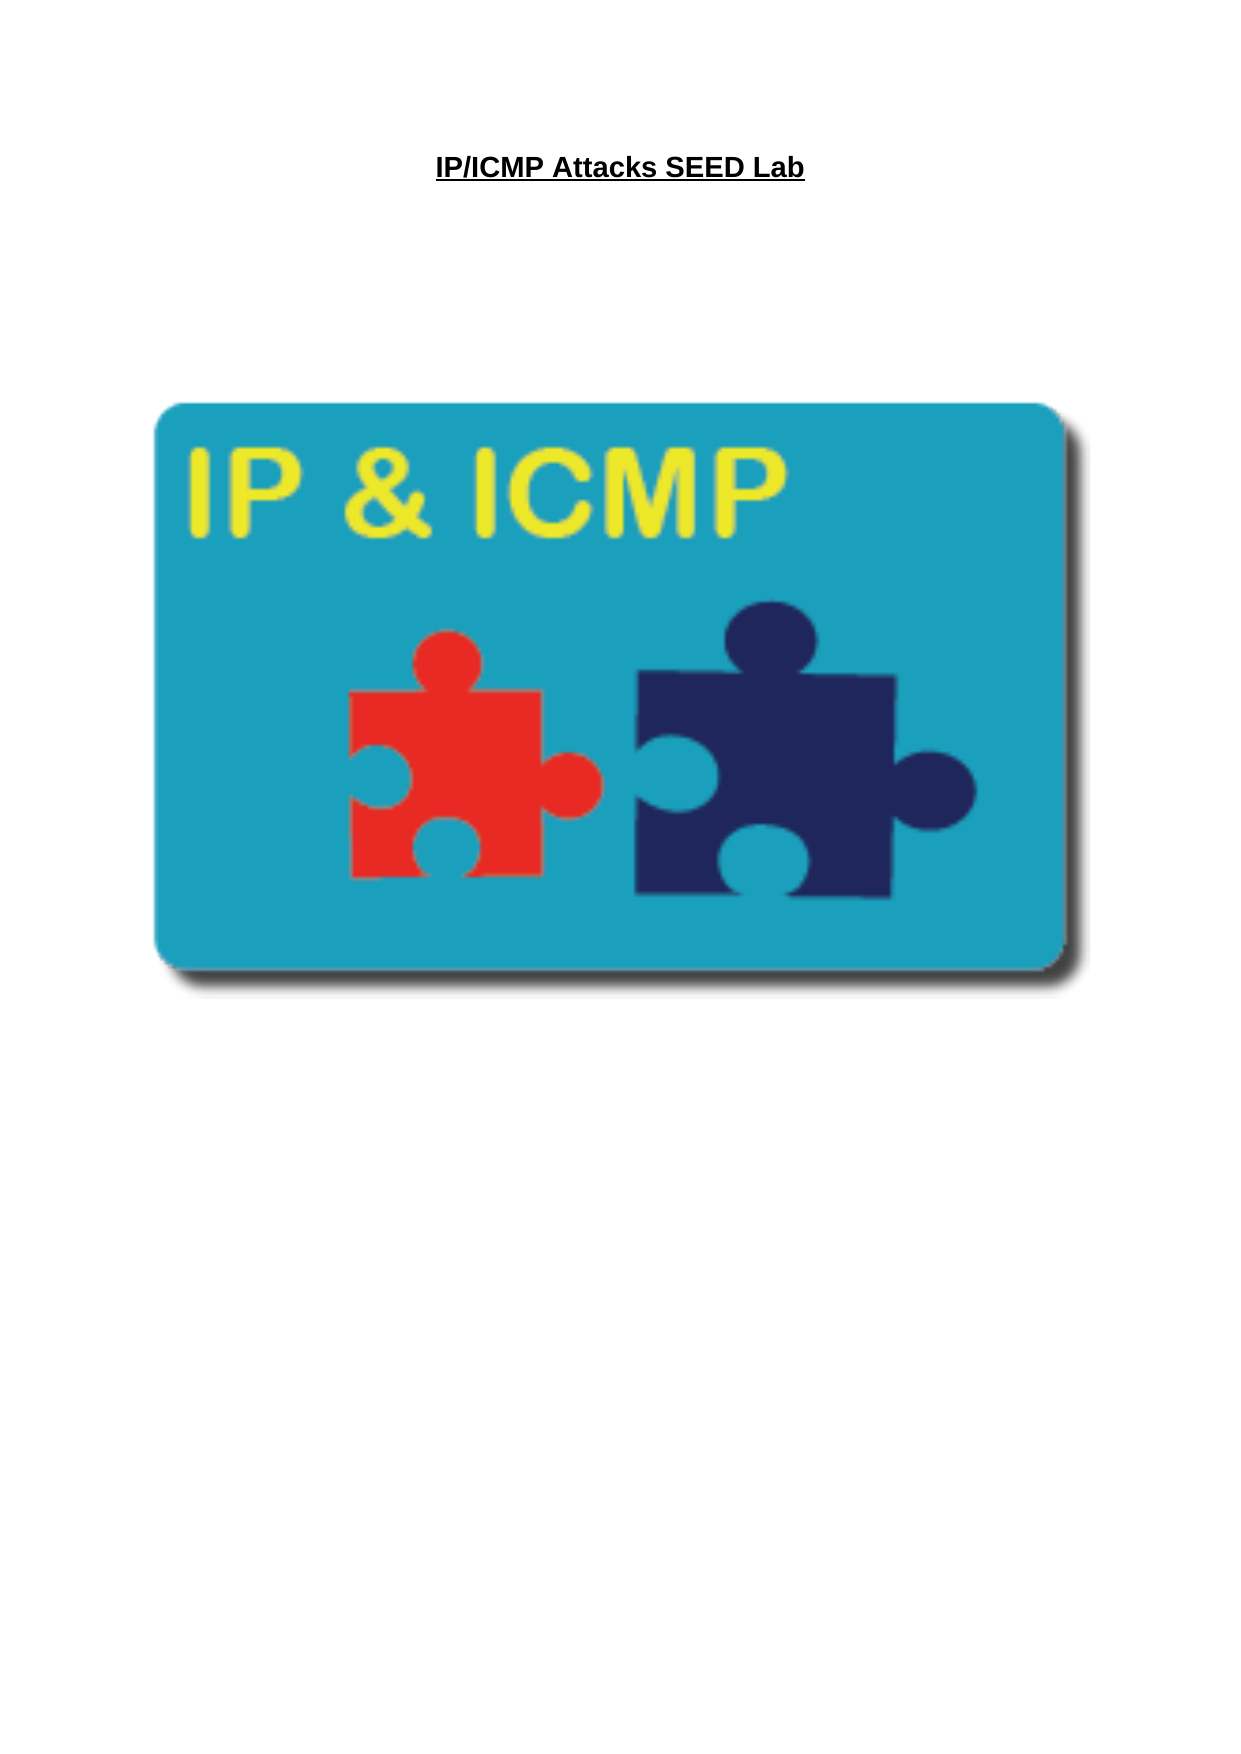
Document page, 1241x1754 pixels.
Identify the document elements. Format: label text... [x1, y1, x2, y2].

picture [151, 400, 1091, 999]
text IP/ICMP Attacks SEED Lab [150, 150, 1090, 183]
